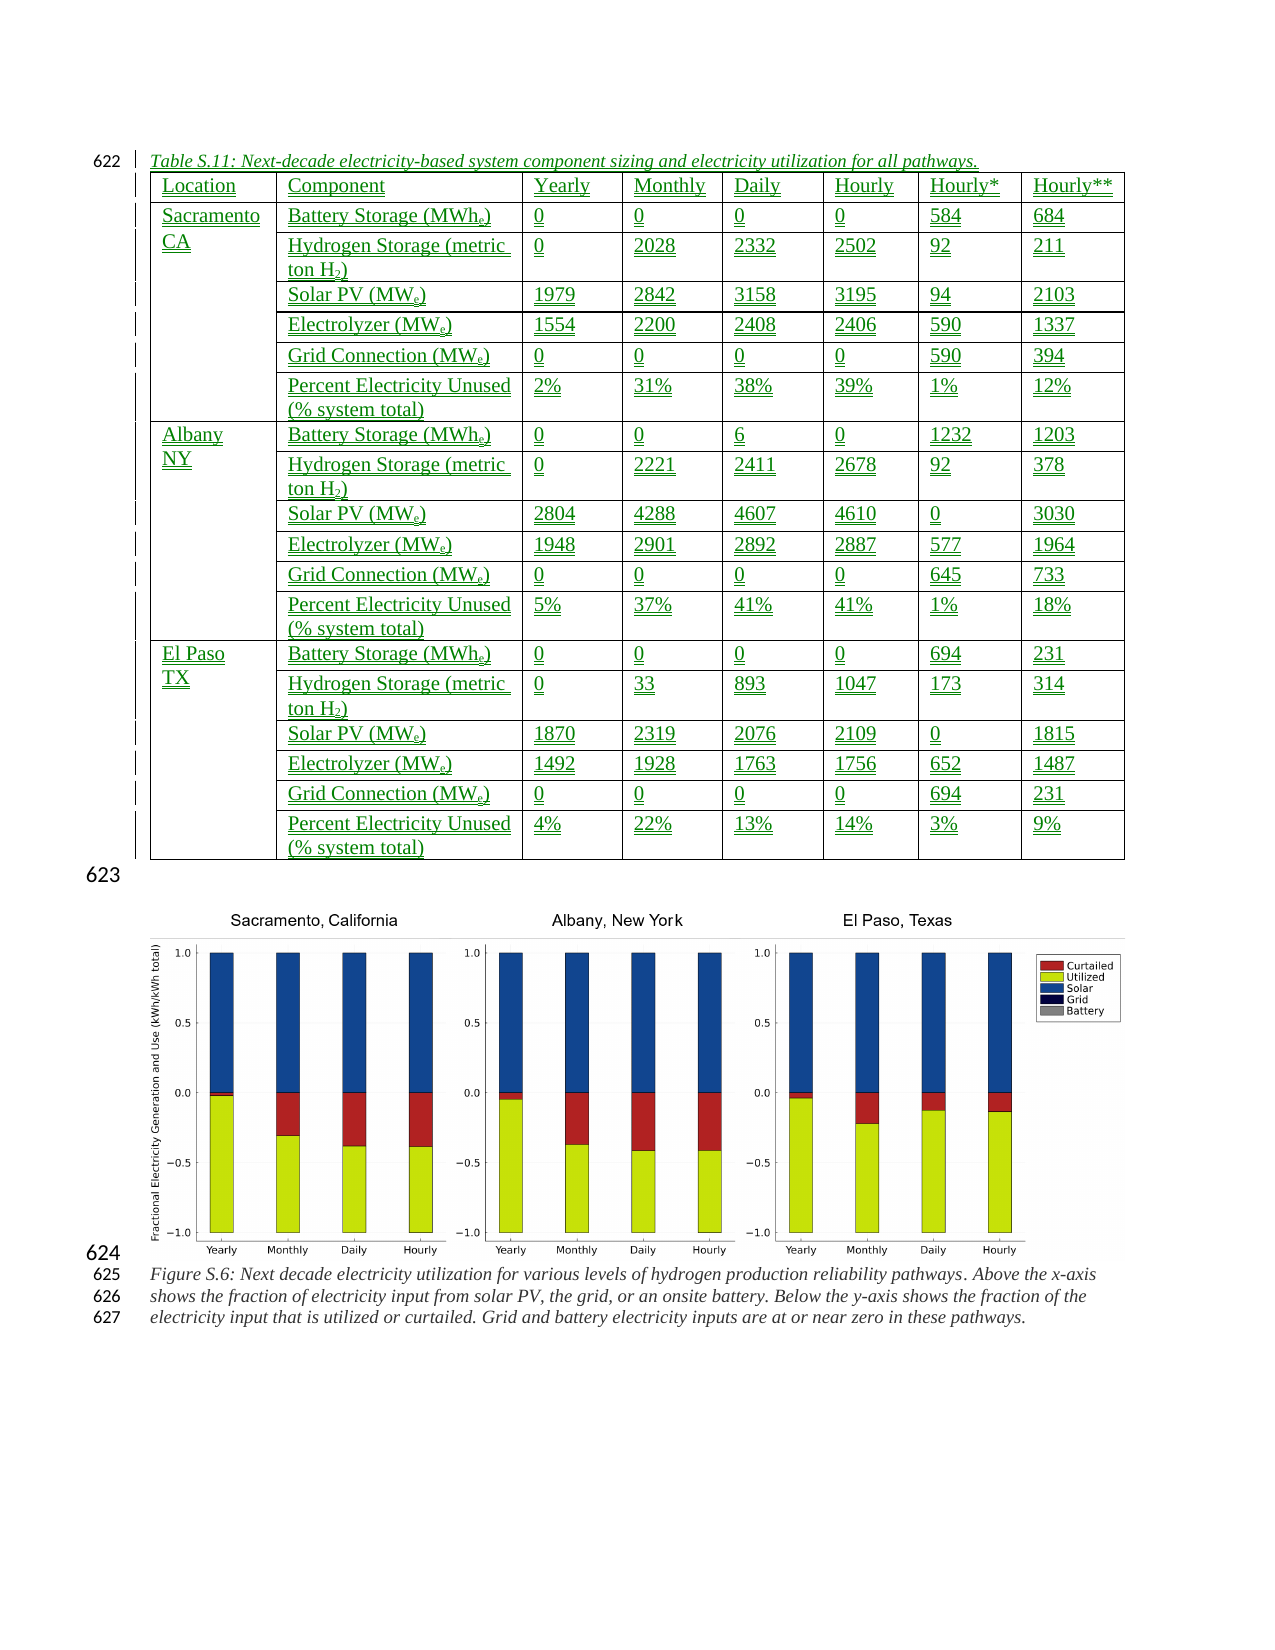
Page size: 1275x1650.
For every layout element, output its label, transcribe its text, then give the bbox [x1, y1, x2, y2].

table_cell [623, 203, 722, 232]
table_cell [1022, 501, 1124, 531]
table_cell [523, 671, 622, 719]
table_cell [623, 671, 722, 719]
table_cell [523, 313, 622, 342]
table_cell [523, 811, 622, 859]
table_cell [824, 343, 918, 372]
table_cell [723, 501, 823, 531]
table_cell [723, 671, 823, 719]
table_header [623, 173, 722, 202]
table_cell [919, 422, 1021, 451]
table_cell [723, 452, 823, 500]
table_header [824, 173, 918, 202]
table_cell [723, 781, 823, 810]
table_cell [919, 313, 1021, 342]
table_cell [824, 233, 918, 281]
table_cell [824, 721, 918, 750]
table_cell [1022, 313, 1124, 342]
table_cell [723, 373, 823, 421]
table_cell [1022, 532, 1124, 561]
table_cell [623, 501, 722, 531]
table_cell [623, 343, 722, 372]
table_cell [1022, 343, 1124, 372]
table_cell [919, 233, 1021, 281]
table_cell [623, 422, 722, 451]
table_cell [824, 203, 918, 232]
table_header [277, 173, 522, 202]
table_cell [523, 282, 622, 311]
table_cell [723, 343, 823, 372]
table_header [1022, 173, 1124, 202]
table_cell [623, 282, 722, 311]
table_cell [1022, 592, 1124, 640]
table_cell [277, 422, 522, 451]
table_cell [723, 751, 823, 780]
table_cell [919, 562, 1021, 591]
table_cell [1022, 671, 1124, 719]
table_cell [824, 781, 918, 810]
table_cell [1022, 452, 1124, 500]
table_cell [723, 203, 823, 232]
table_cell [623, 751, 722, 780]
table_cell [523, 452, 622, 500]
table_cell [623, 233, 722, 281]
table_cell [723, 592, 823, 640]
table_cell [919, 282, 1021, 311]
table_cell [824, 671, 918, 719]
table_cell [523, 422, 622, 451]
table_cell [523, 532, 622, 561]
table_cell [723, 641, 823, 670]
table_cell [824, 282, 918, 311]
table_cell [1022, 641, 1124, 670]
table_cell [824, 751, 918, 780]
table_cell [623, 452, 722, 500]
table_cell [277, 781, 522, 810]
table_cell [919, 671, 1021, 719]
table_cell [1022, 721, 1124, 750]
table_cell [723, 811, 823, 859]
table_cell [723, 233, 823, 281]
table_cell [919, 501, 1021, 531]
table_cell [277, 592, 522, 640]
table_header [919, 173, 1021, 202]
table_cell [1022, 811, 1124, 859]
table_cell [277, 343, 522, 372]
table_cell [723, 422, 823, 451]
table_cell [824, 422, 918, 451]
table_cell [277, 721, 522, 750]
table_cell [824, 811, 918, 859]
table_cell [523, 721, 622, 750]
table_cell [277, 373, 522, 421]
table_cell [824, 501, 918, 531]
table_cell [723, 313, 823, 342]
table_cell [919, 532, 1021, 561]
table_cell [723, 562, 823, 591]
table_cell [824, 592, 918, 640]
table_cell [824, 562, 918, 591]
table_cell [919, 721, 1021, 750]
table_cell [523, 501, 622, 531]
table_cell [623, 641, 722, 670]
table_cell [277, 751, 522, 780]
table_cell [277, 671, 522, 719]
table_cell [277, 452, 522, 500]
table_cell [151, 422, 276, 640]
table_cell [723, 282, 823, 311]
table_cell [523, 781, 622, 810]
table_cell [623, 781, 722, 810]
table_cell [919, 751, 1021, 780]
table_cell [523, 373, 622, 421]
table_cell [824, 373, 918, 421]
table_cell [824, 641, 918, 670]
table_cell [1022, 751, 1124, 780]
table_cell [1022, 203, 1124, 232]
table_cell [919, 641, 1021, 670]
table_cell [623, 313, 722, 342]
table_cell [623, 592, 722, 640]
table_cell [723, 532, 823, 561]
table_cell [919, 781, 1021, 810]
table_header [523, 173, 622, 202]
table_cell [919, 811, 1021, 859]
table_cell [1022, 282, 1124, 311]
table_cell [277, 501, 522, 531]
table_cell [277, 203, 522, 232]
table_cell [919, 203, 1021, 232]
table_cell [1022, 233, 1124, 281]
table_cell [523, 203, 622, 232]
table_cell [1022, 422, 1124, 451]
table_cell [623, 562, 722, 591]
table_cell [623, 811, 722, 859]
table_cell [1022, 373, 1124, 421]
table_cell [824, 532, 918, 561]
table_cell [523, 592, 622, 640]
table_cell [1022, 562, 1124, 591]
table_cell [919, 592, 1021, 640]
table_cell [623, 373, 722, 421]
table_cell [277, 562, 522, 591]
table_cell [824, 452, 918, 500]
table_cell [277, 233, 522, 281]
table_cell [523, 751, 622, 780]
table_cell [151, 641, 276, 859]
table_header [723, 173, 823, 202]
table_cell [919, 343, 1021, 372]
table_header [151, 173, 276, 202]
table_cell [523, 343, 622, 372]
table_cell [919, 373, 1021, 421]
table_cell [523, 233, 622, 281]
table_cell [151, 203, 276, 421]
picture [150, 905, 1125, 1261]
table_cell [277, 811, 522, 859]
table_cell [1022, 781, 1124, 810]
table_cell [523, 641, 622, 670]
table_cell [723, 721, 823, 750]
table_cell [623, 532, 722, 561]
table_cell [623, 721, 722, 750]
table_cell [277, 313, 522, 342]
table_cell [277, 532, 522, 561]
table_cell [523, 562, 622, 591]
table_cell [919, 452, 1021, 500]
table_cell [824, 313, 918, 342]
table_cell [277, 282, 522, 311]
table_cell [277, 641, 522, 670]
